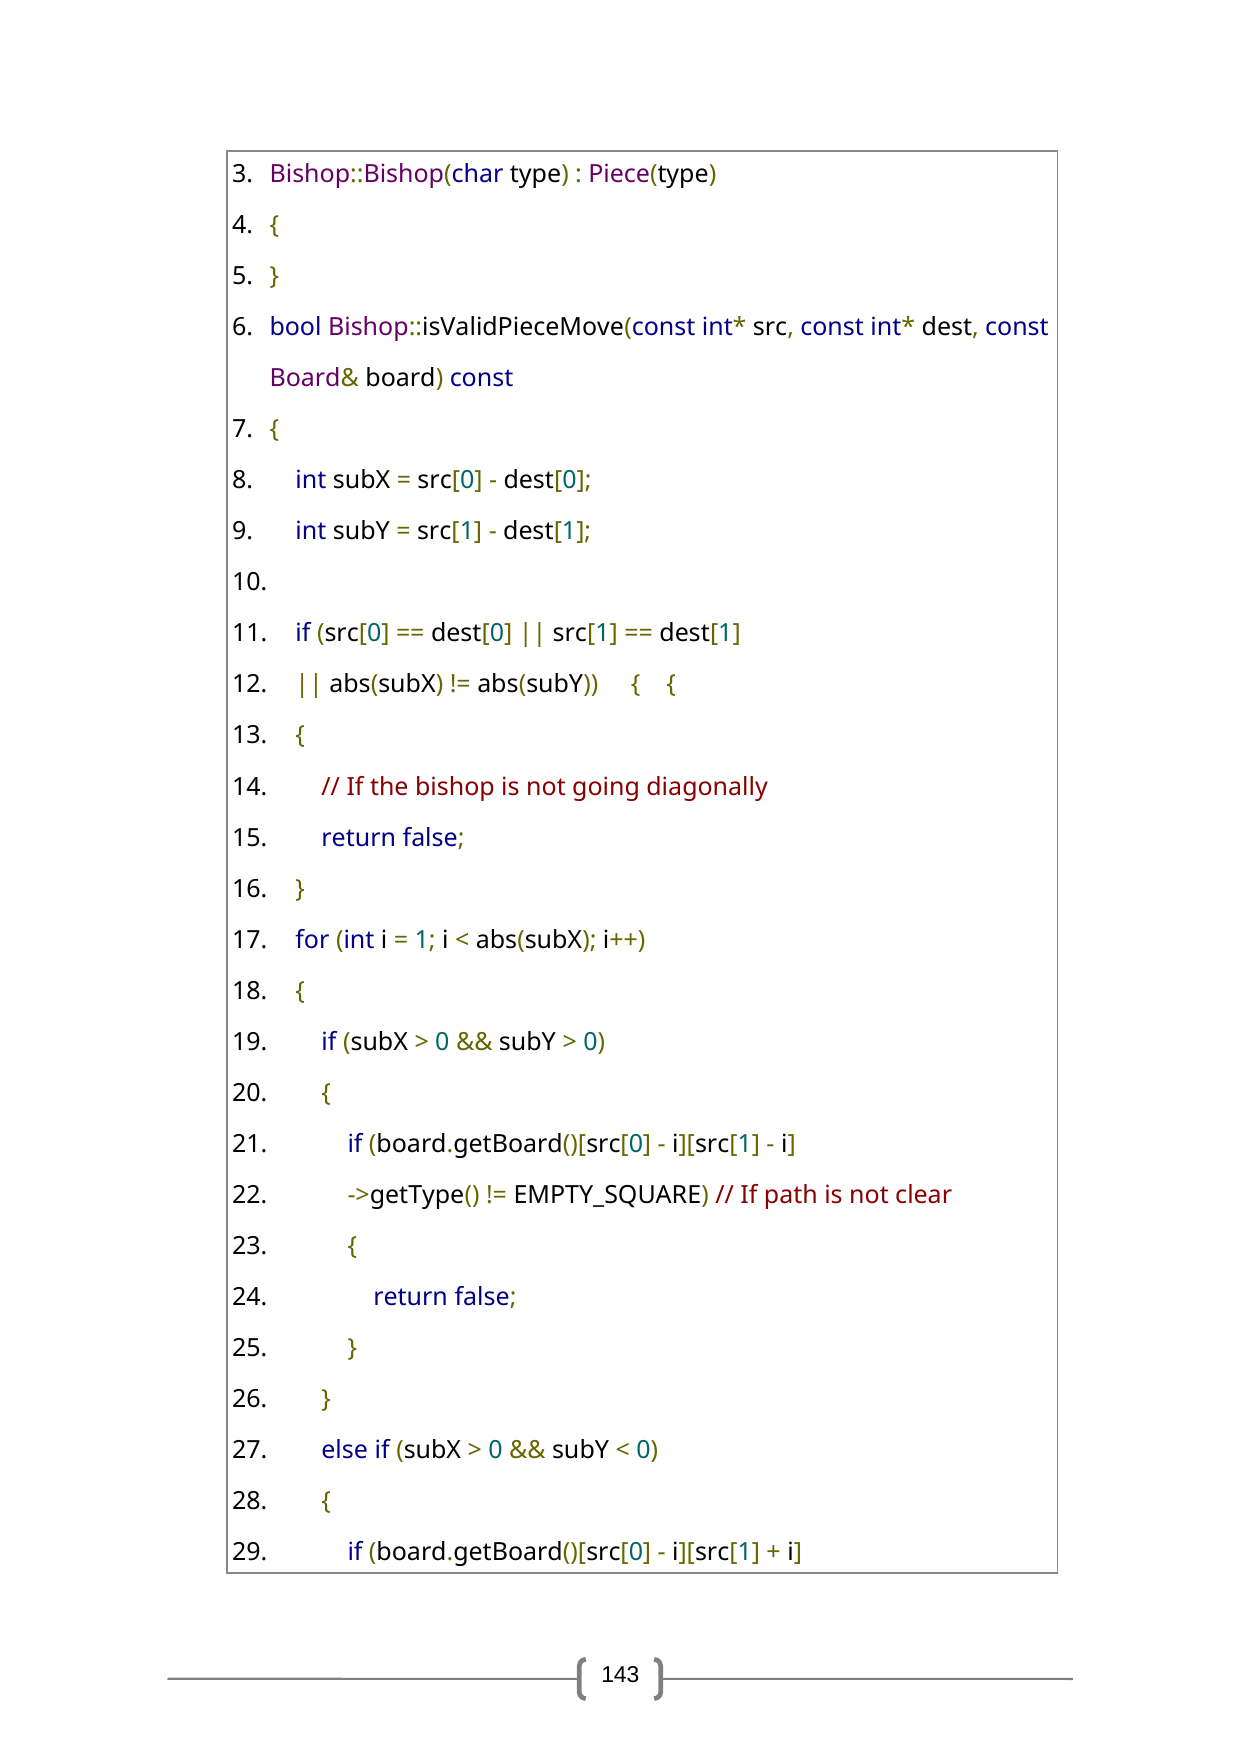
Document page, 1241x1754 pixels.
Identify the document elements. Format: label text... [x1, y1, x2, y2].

list // If the bishop is not going diagonally [228, 762, 1057, 802]
list || abs(subX) != abs(subY)) { { [228, 660, 1057, 700]
list int subX = src[0] - dest[0]; [228, 456, 1057, 496]
list if (subX > 0 && subY > 0) [228, 1018, 1057, 1057]
list if (src[0] == dest[0] || src[1] == dest[1] [228, 609, 1057, 649]
list { [228, 711, 1057, 751]
list return false; [228, 1273, 1057, 1313]
list ->getType() != EMPTY_SQUARE) // If path is not clear [228, 1171, 1057, 1211]
list { [228, 1222, 1057, 1262]
list bool Bishop::isValidPieceMove(const int* src, const int* dest, const Board& board) const [228, 303, 1057, 394]
list int subY = src[1] - dest[1]; [228, 507, 1057, 547]
list { [228, 1069, 1057, 1108]
list { [228, 201, 1057, 241]
list } [228, 1324, 1057, 1364]
list for (int i = 1; i < abs(subX); i++) [228, 916, 1057, 955]
list { [228, 967, 1057, 1006]
list } [228, 252, 1057, 292]
list { [228, 1477, 1057, 1517]
list if (board.getBoard()[src[0] - i][src[1] + i] [228, 1528, 1057, 1572]
list } [228, 1375, 1057, 1415]
list else if (subX > 0 && subY < 0) [228, 1426, 1057, 1466]
list { [228, 405, 1057, 445]
list if (board.getBoard()[src[0] - i][src[1] - i] [228, 1120, 1057, 1159]
list } [228, 864, 1057, 904]
list return false; [228, 813, 1057, 853]
list Bishop::Bishop(char type) : Piece(type) [228, 152, 1057, 190]
